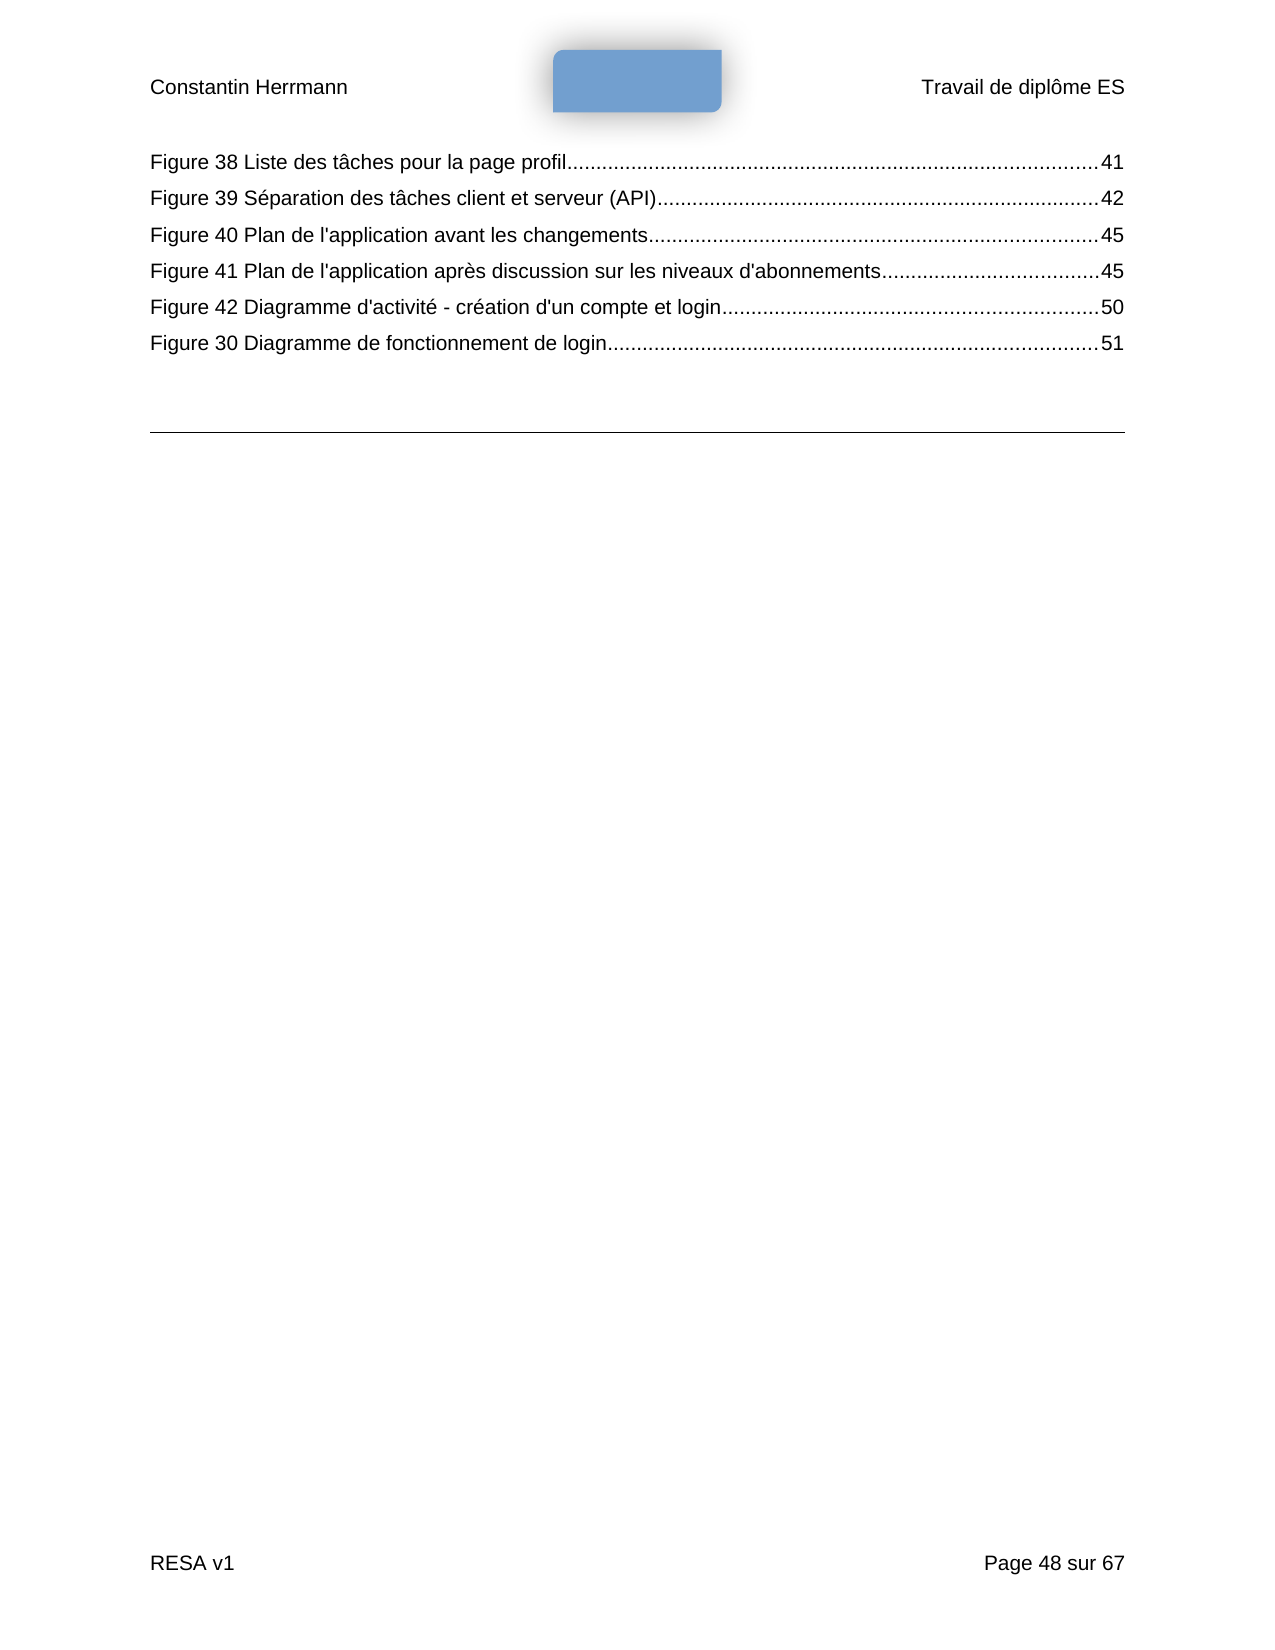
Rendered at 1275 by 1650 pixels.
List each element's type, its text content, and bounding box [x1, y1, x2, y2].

text Figure 38 Liste des tâches pour la page profil 41 [150, 150, 1125, 174]
text Figure 42 Diagramme d'activité - création d'un compte et login 50 [150, 295, 1125, 319]
text Figure 41 Plan de l'application après discussion sur les niveaux d'abonnements 45 [150, 259, 1125, 283]
text Figure 40 Plan de l'application avant les changements 45 [150, 222, 1125, 246]
text Figure 39 Séparation des tâches client et serveur (API) 42 [150, 186, 1125, 210]
text Figure 30 Diagramme de fonctionnement de login 51 [150, 331, 1125, 355]
